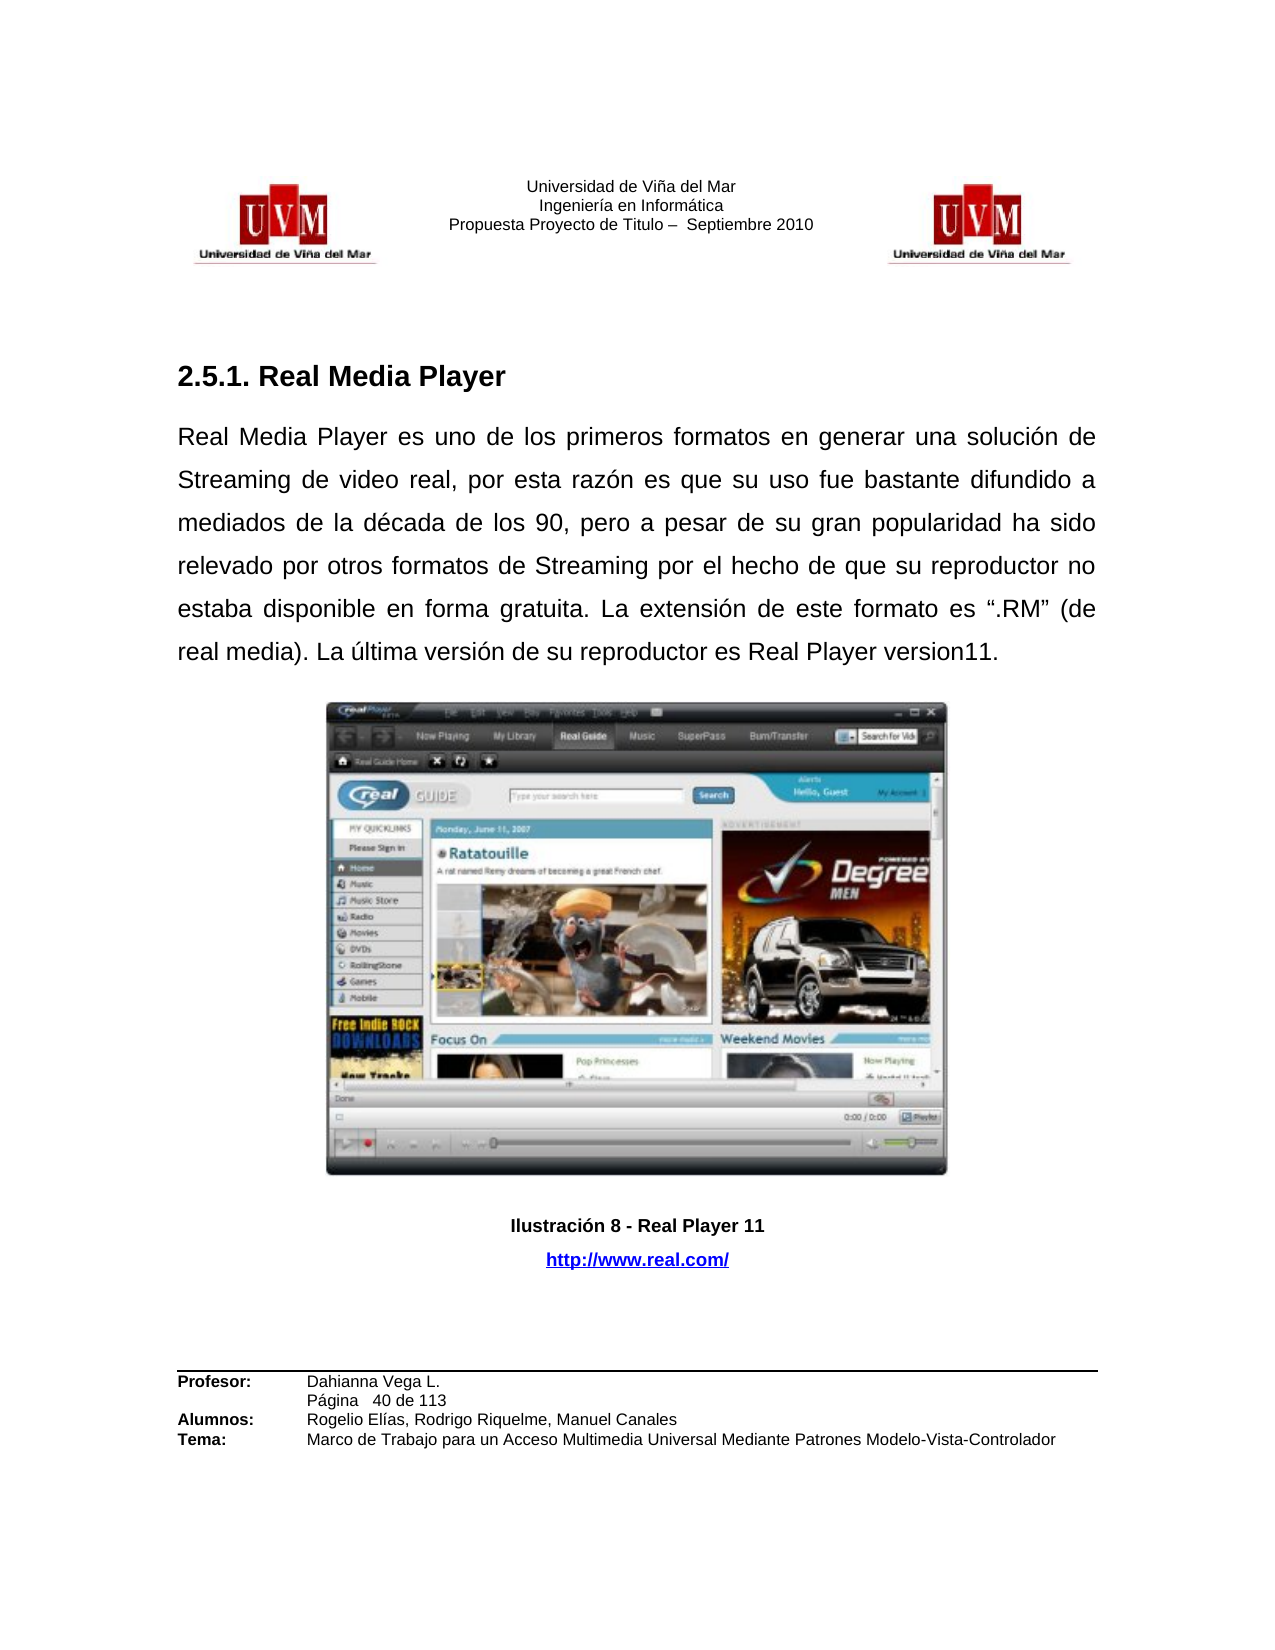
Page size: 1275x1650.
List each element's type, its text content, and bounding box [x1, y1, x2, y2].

text http://www.real.com/ [177, 1249, 1098, 1270]
picture [325, 701, 951, 1180]
text Real Media Player es uno de los primeros formatos en generar una solución de Streaming de video real, por esta razón es que su uso fue bastante difundido a mediados de la década de los 90, pero a pesar de su gran popularidad ha sido relevado por otros formatos de Streaming por el hecho de que su reproductor no estaba disponible en forma gratuita. La extensión de este formato es “.RM” (de real media). La última versión de su reproductor es Real Player version11. [177, 422, 1098, 666]
subtitle 2.5.1. Real Media Player [177, 359, 1098, 392]
picture [177, 176, 390, 267]
picture [871, 176, 1084, 267]
text Ilustración 8 - Real Player 11 [177, 1214, 1098, 1236]
